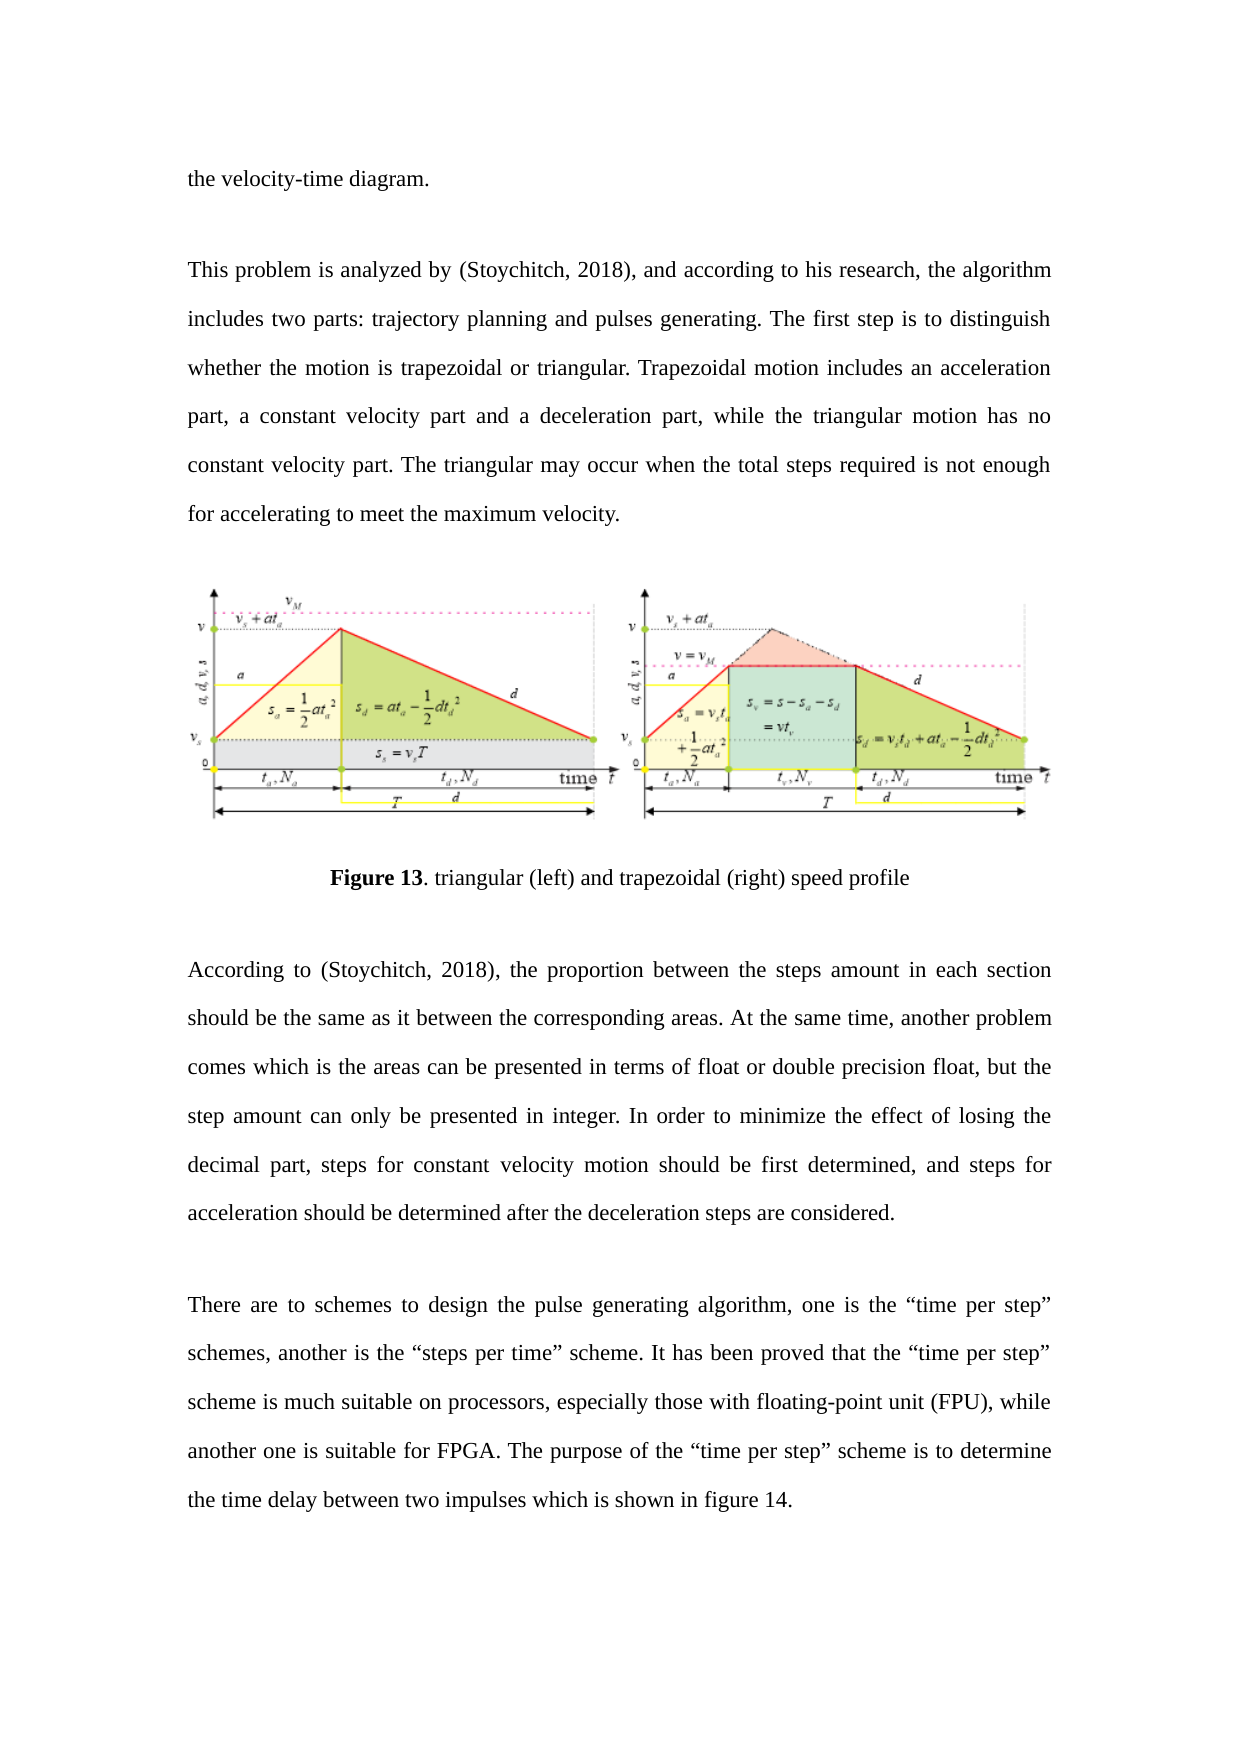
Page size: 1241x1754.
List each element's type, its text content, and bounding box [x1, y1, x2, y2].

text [187, 162, 1053, 194]
text This problem is analyzed by , and according to his research, the algorithm includes two parts: trajectory planning and pulses generating. The first step is to distinguish whether the motion is trapezoidal or triangular. Trapezoidal motion includes an acceleration part, a constant velocity part and a deceleration part, while the triangular motion has no constant velocity part. The triangular may occur when the total steps required is not enough for accelerating to meet the maximum velocity. [187, 253, 1053, 529]
text Figure 13. triangular (left) and trapezoidal (right) speed profile [187, 861, 1053, 894]
text According to , the proportion between the steps amount in each section should be the same as it between the corresponding areas. At the same time, another problem comes which is the areas can be presented in terms of float or double precision float, but the step amount can only be presented in integer. In order to minimize the effect of losing the decimal part, steps for constant velocity motion should be first determined, and steps for acceleration should be determined after the deceleration steps are considered. [187, 953, 1053, 1229]
picture [187, 588, 1053, 822]
text There are to schemes to design the pulse generating algorithm, one is the “time per step” schemes, another is the “steps per time” scheme. It has been proved that the “time per step” scheme is much suitable on processors, especially those with floating-point unit (FPU), while another one is suitable for FPGA. The purpose of the “time per step” scheme is to determine the time delay between two impulses which is shown in figure 14. [187, 1288, 1053, 1515]
